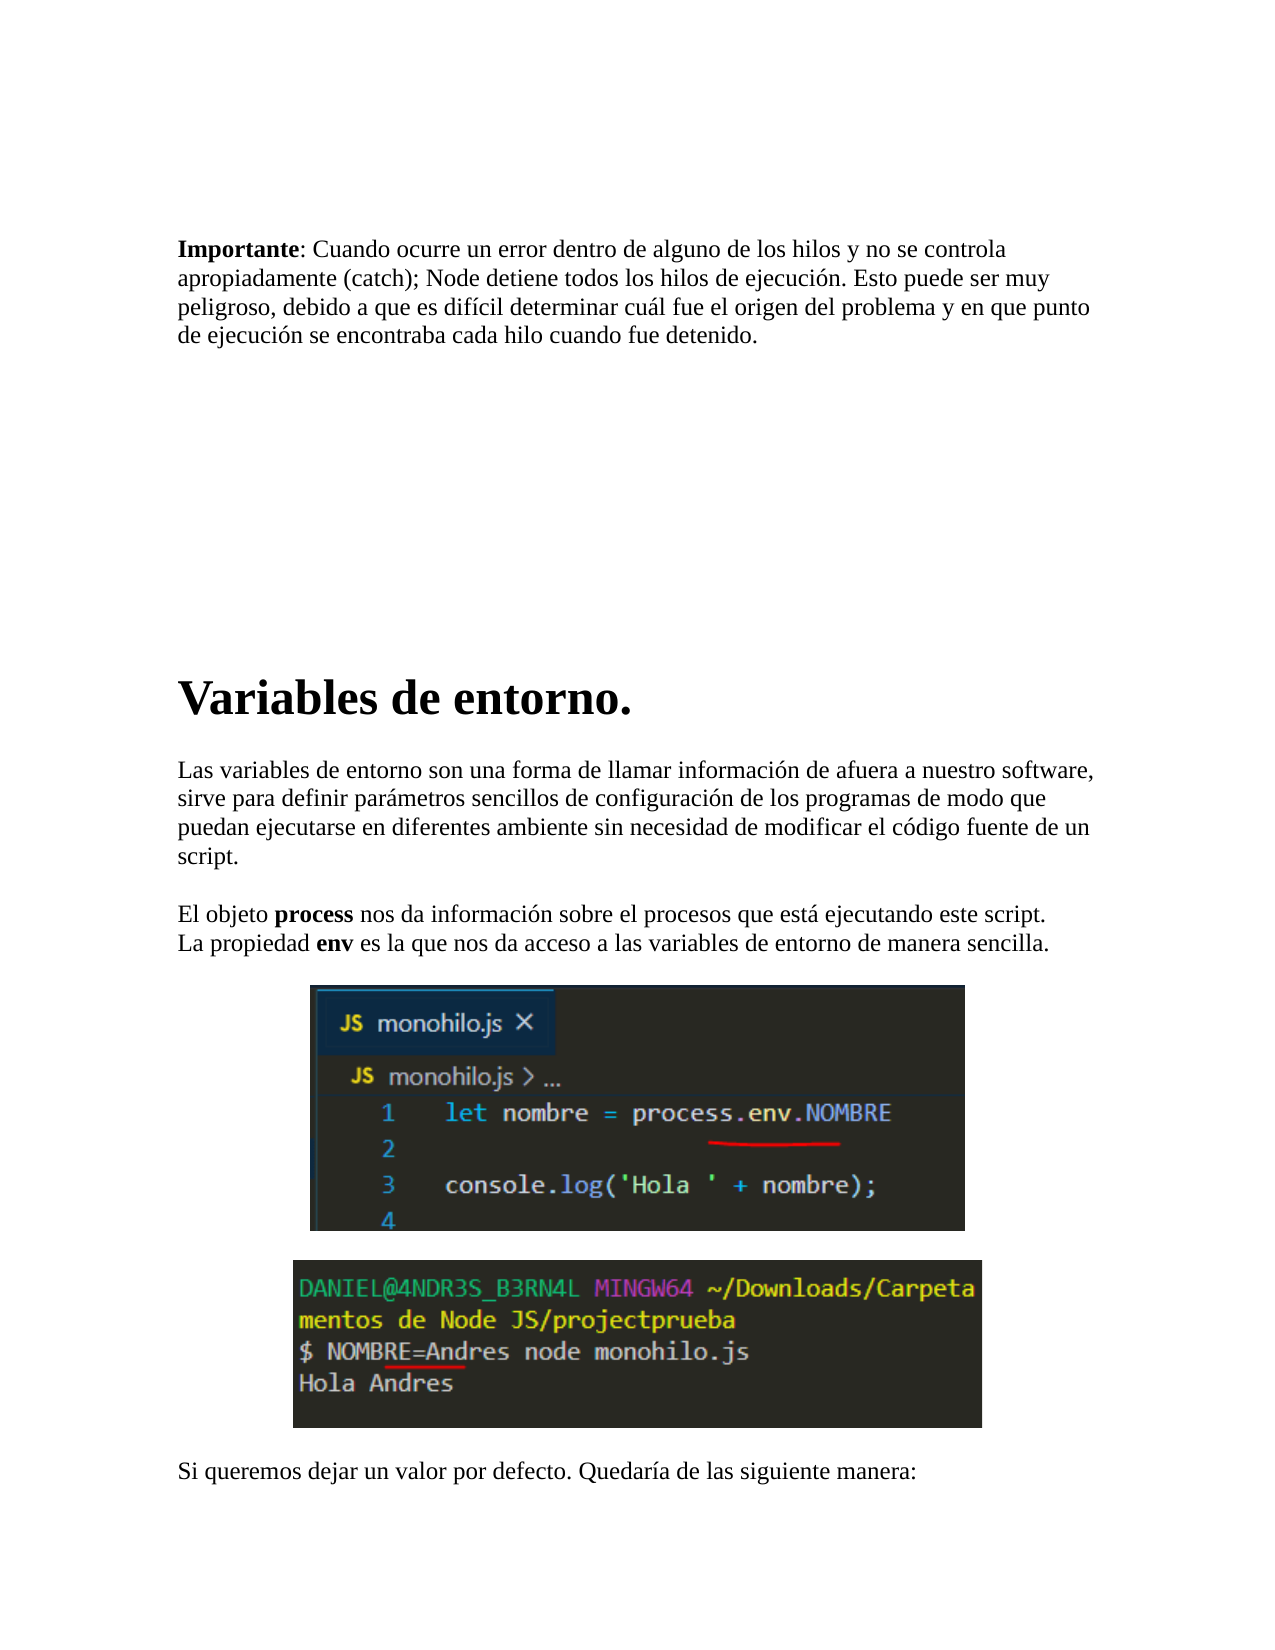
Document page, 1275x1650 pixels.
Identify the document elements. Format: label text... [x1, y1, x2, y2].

subtitle Importante: Cuando ocurre un error dentro de alguno de los hilos y no se controla apropiadamente (catch); Node detiene todos los hilos de ejecución. Esto puede ser muy peligroso, debido a que es difícil determinar cuál fue el origen del problema y en que punto de ejecución se encontraba cada hilo cuando fue detenido. [177, 234, 1098, 349]
text Las variables de entorno son una forma de llamar información de afuera a nuestro software, sirve para definir parámetros sencillos de configuración de los programas de modo que puedan ejecutarse en diferentes ambiente sin necesidad de modificar el código fuente de un script. [177, 755, 1098, 870]
subtitle Variables de entorno. [177, 668, 1098, 726]
picture [293, 1260, 983, 1428]
picture [310, 985, 965, 1231]
text Si queremos dejar un valor por defecto. Quedaría de las siguiente manera: [177, 1456, 1098, 1485]
text El objeto process nos da información sobre el procesos que está ejecutando este script. La propiedad env es la que nos da acceso a las variables de entorno de manera sencilla. [177, 899, 1098, 956]
